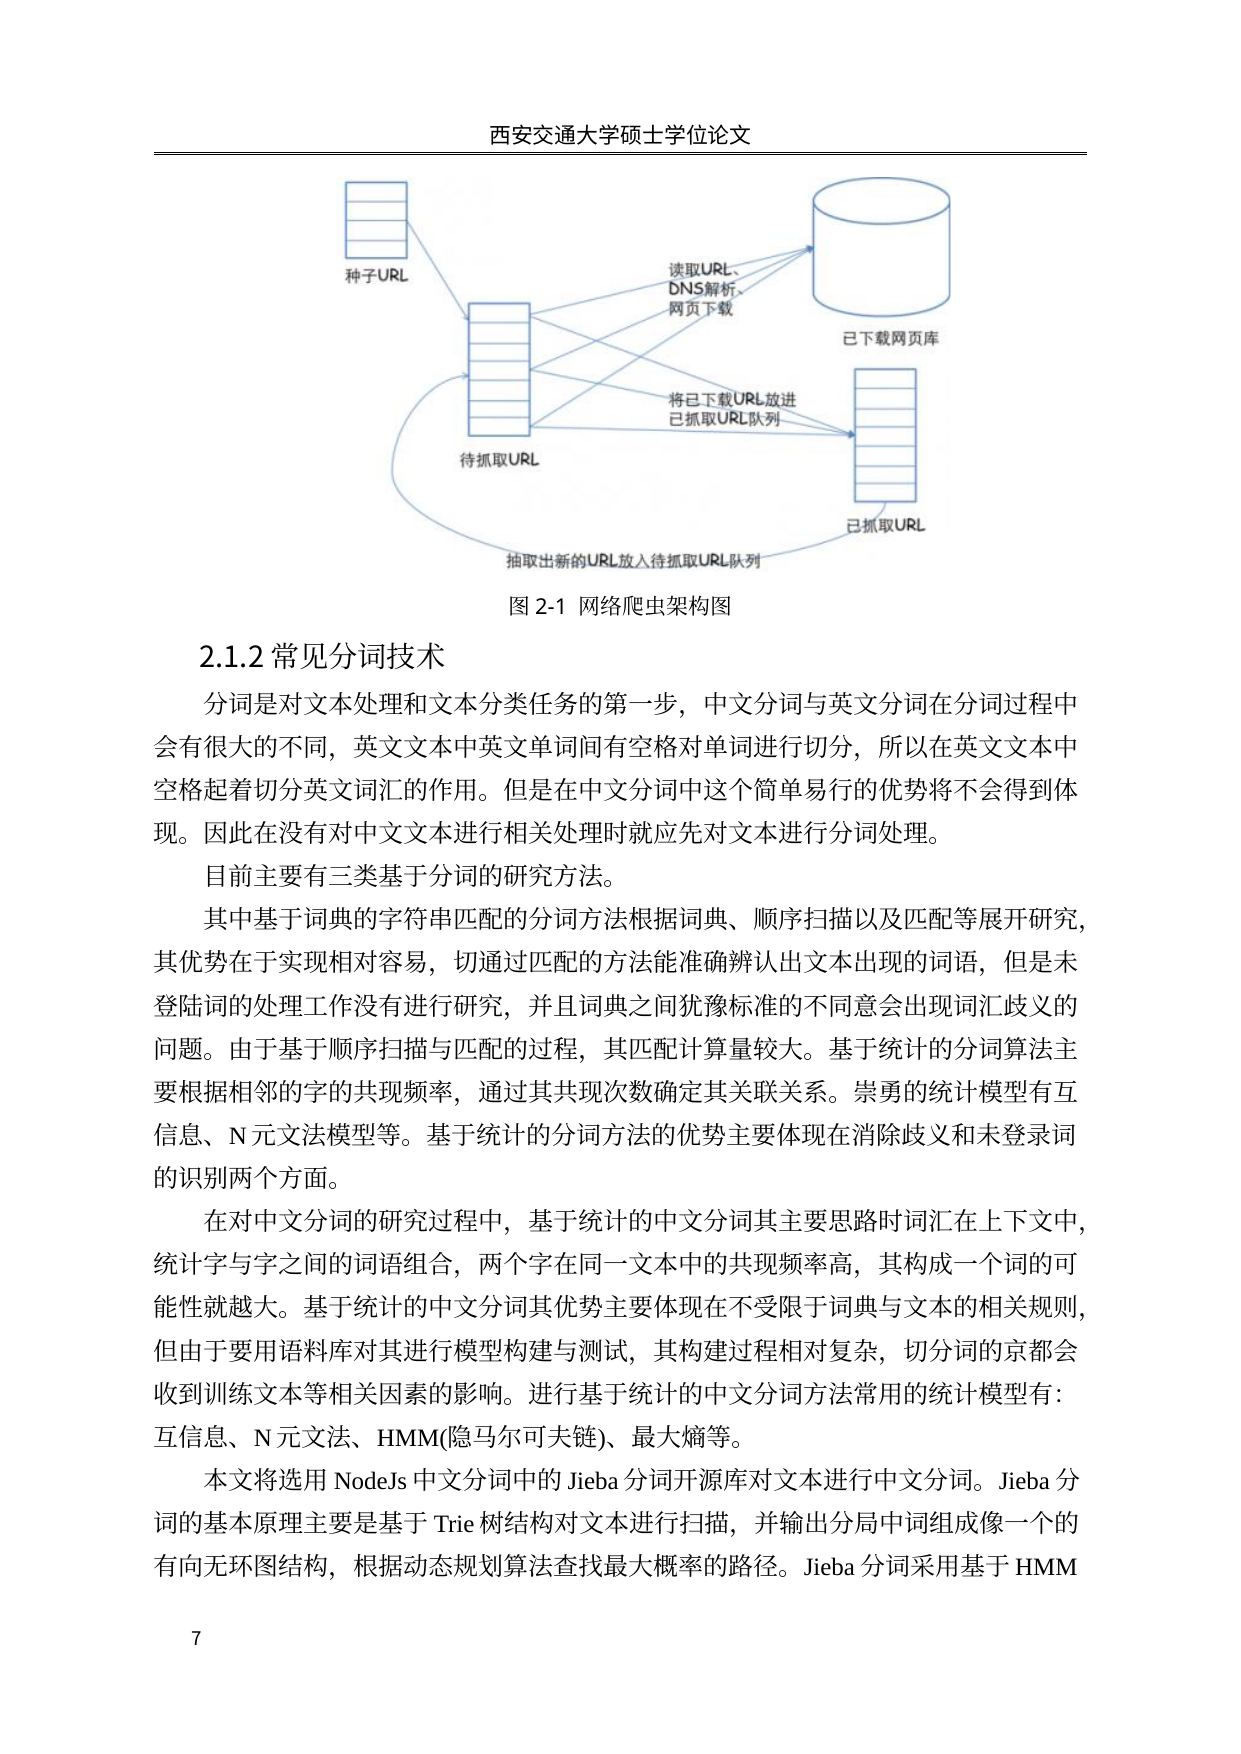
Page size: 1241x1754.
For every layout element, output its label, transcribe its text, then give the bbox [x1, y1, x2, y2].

picture [335, 177, 951, 580]
text 目前主要有三类基于分词的研究方法。 [153, 857, 1087, 893]
text 图2-1 网络爬虫架构图 [153, 589, 1087, 621]
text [153, 1461, 1087, 1583]
text 在对中文分词的研究过程中，基于统计的中文分词其主要思路时词汇在上下文中，统计字与字之间的词语组合，两个字在同一文本中的共现频率高，其构成一个词的可能性就越大。基于统计的中文分词其优势主要体现在不受限于词典与文本的相关规则，但由于要用语料库对其进行模型构建与测试，其构建过程相对复杂，切分词的京都会收到训练文本等相关因素的影响。进行基于统计的中文分词方法常用的统计模型有：互信息、N元文法、HMM(隐马尔可夫链)、最大熵等。 [153, 1202, 1087, 1453]
text 分词是对文本处理和文本分类任务的第一步，中文分词与英文分词在分词过程中会有很大的不同，英文文本中英文单词间有空格对单词进行切分，所以在英文文本中空格起着切分英文词汇的作用。但是在中文分词中这个简单易行的优势将不会得到体现。因此在没有对中文文本进行相关处理时就应先对文本进行分词处理。 [153, 684, 1087, 850]
text 2.1.2常见分词技术 [199, 634, 1087, 676]
text 其中基于词典的字符串匹配的分词方法根据词典、顺序扫描以及匹配等展开研究，其优势在于实现相对容易，切通过匹配的方法能准确辨认出文本出现的词语，但是未登陆词的处理工作没有进行研究，并且词典之间犹豫标准的不同意会出现词汇歧义的问题。由于基于顺序扫描与匹配的过程，其匹配计算量较大。基于统计的分词算法主要根据相邻的字的共现频率，通过其共现次数确定其关联关系。崇勇的统计模型有互信息、N元文法模型等。基于统计的分词方法的优势主要体现在消除歧义和未登录词的识别两个方面。 [153, 900, 1087, 1195]
